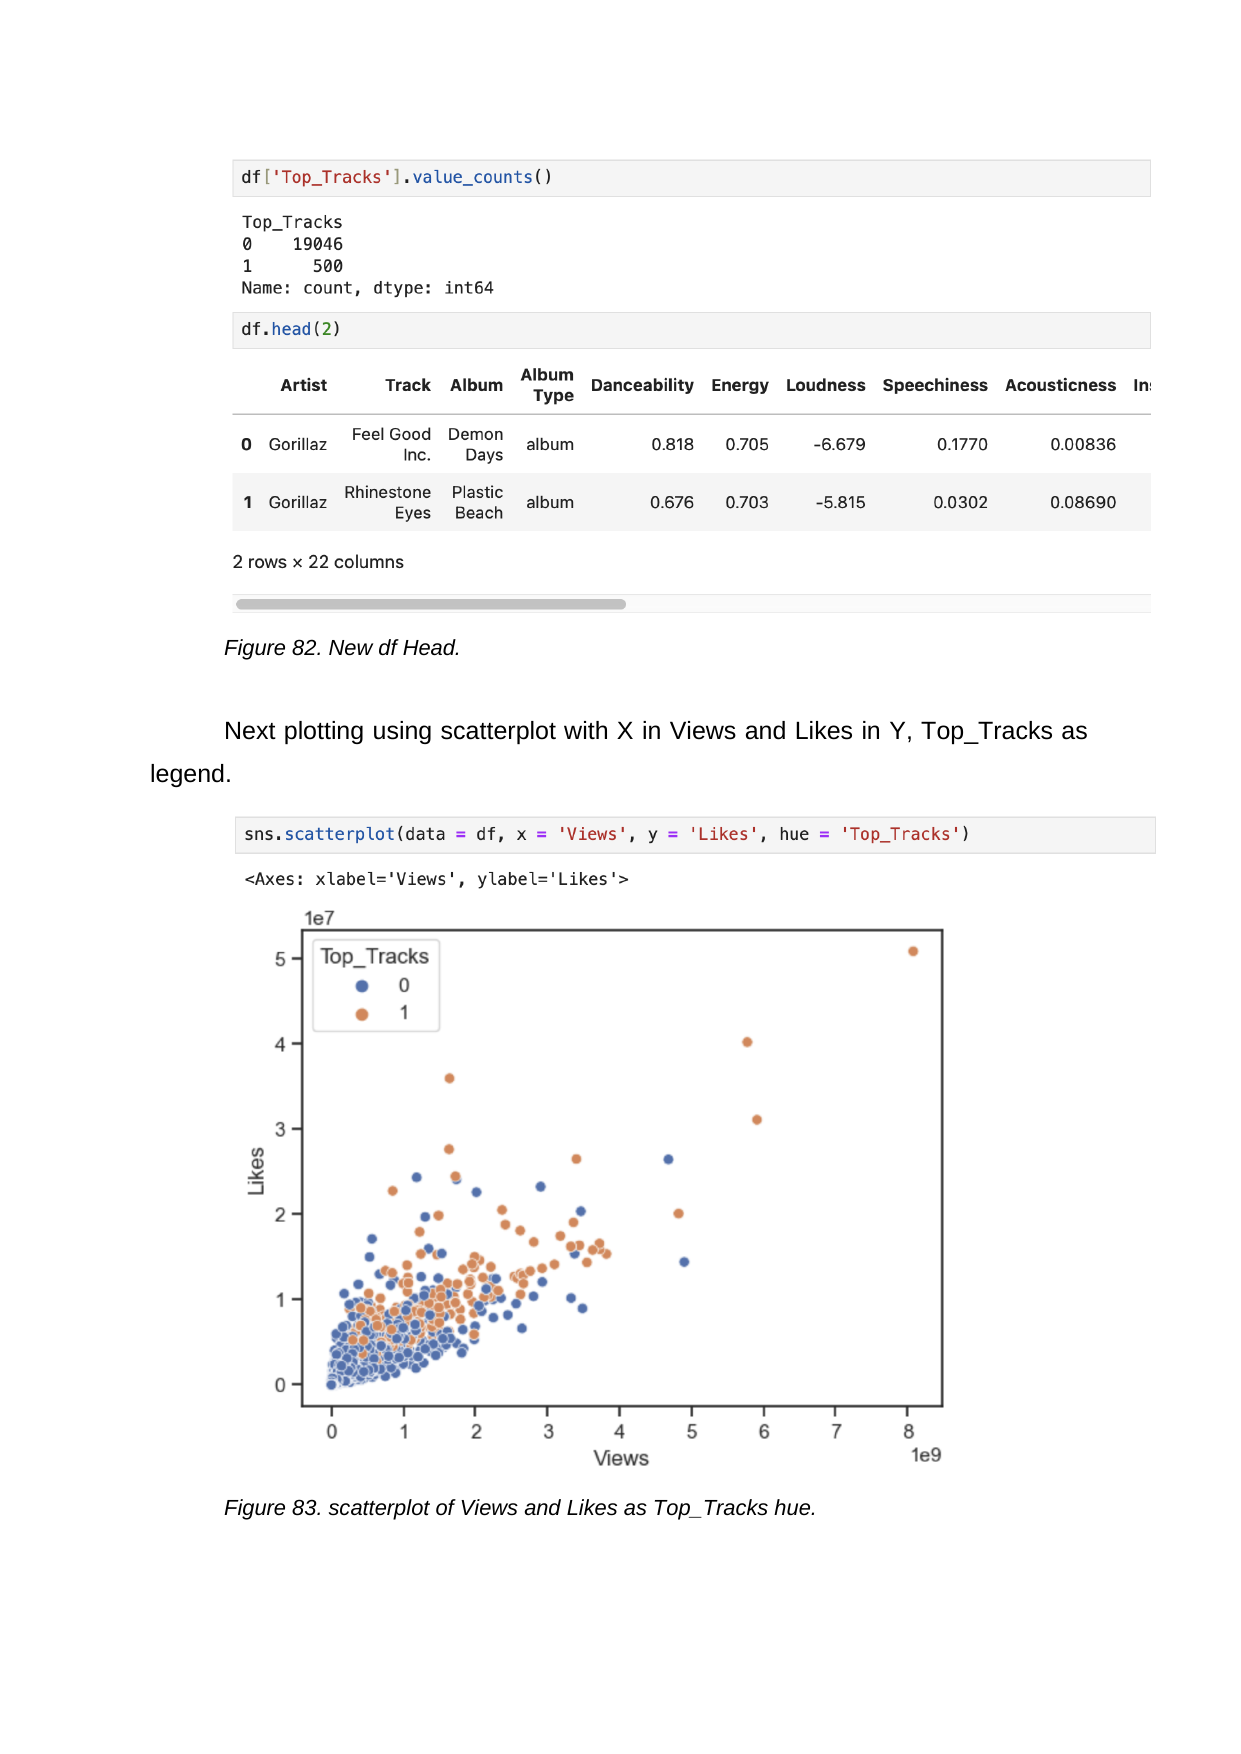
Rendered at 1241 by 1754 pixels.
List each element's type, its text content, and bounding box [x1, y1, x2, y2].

text Figure 82. New df Head. [150, 635, 1090, 661]
text Figure 83. scatterplot of Views and Likes as Top_Tracks hue. [150, 1495, 1090, 1520]
picture [223, 150, 1164, 622]
text Next plotting using scatterplot with X in Views and Likes in Y, Top_Tracks as legend. [150, 716, 1090, 788]
picture [223, 802, 1164, 1482]
